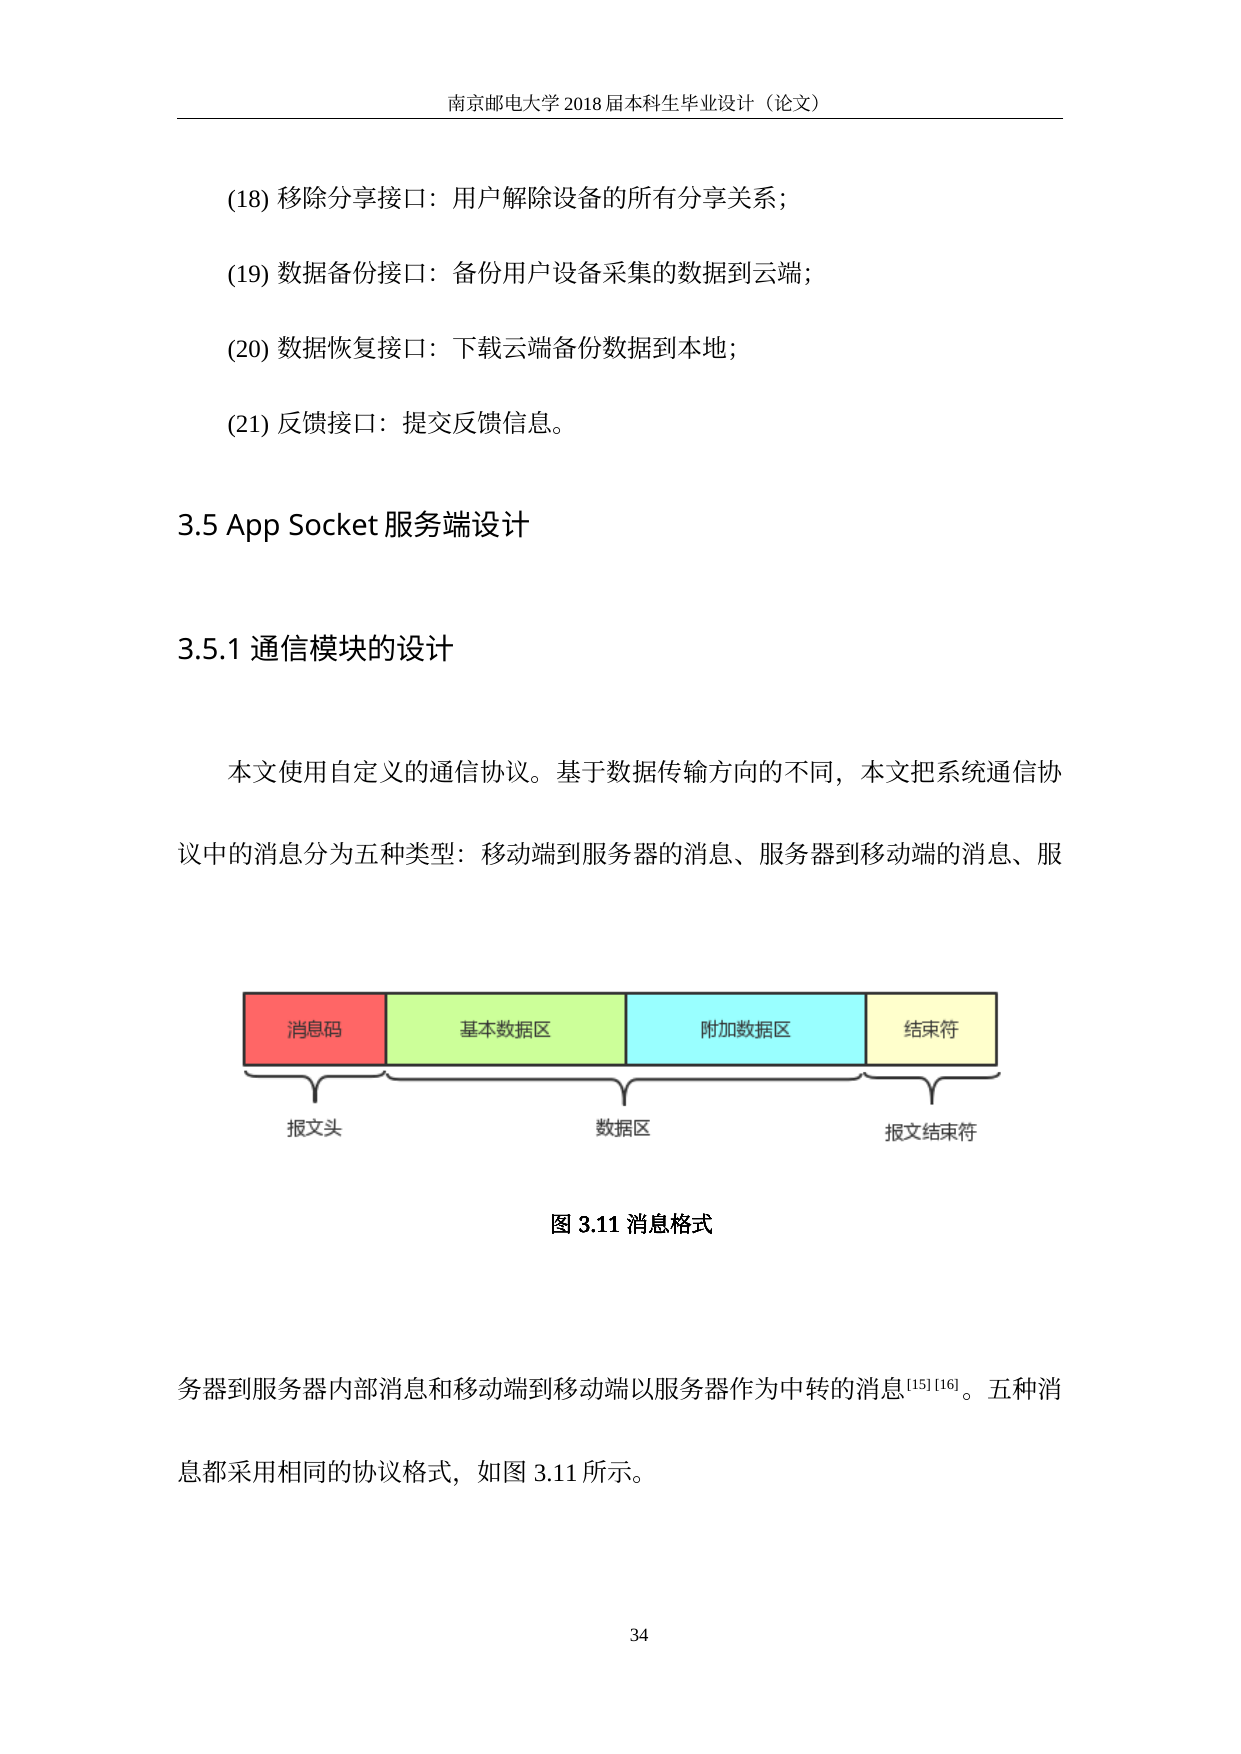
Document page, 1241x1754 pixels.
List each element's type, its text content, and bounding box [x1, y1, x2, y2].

list 数据备份接口：备份用户设备采集的数据到云端； [227, 239, 1063, 305]
list 数据恢复接口：下载云端备份数据到本地； [227, 314, 1063, 379]
list 移除分享接口：用户解除设备的所有分享关系； [227, 164, 1063, 230]
list 反馈接口：提交反馈信息。 [227, 388, 1063, 454]
subtitle 通信模块的设计 [177, 614, 1063, 680]
picture [177, 926, 1043, 1199]
subtitle App Socket服务端设计 [177, 490, 1063, 556]
